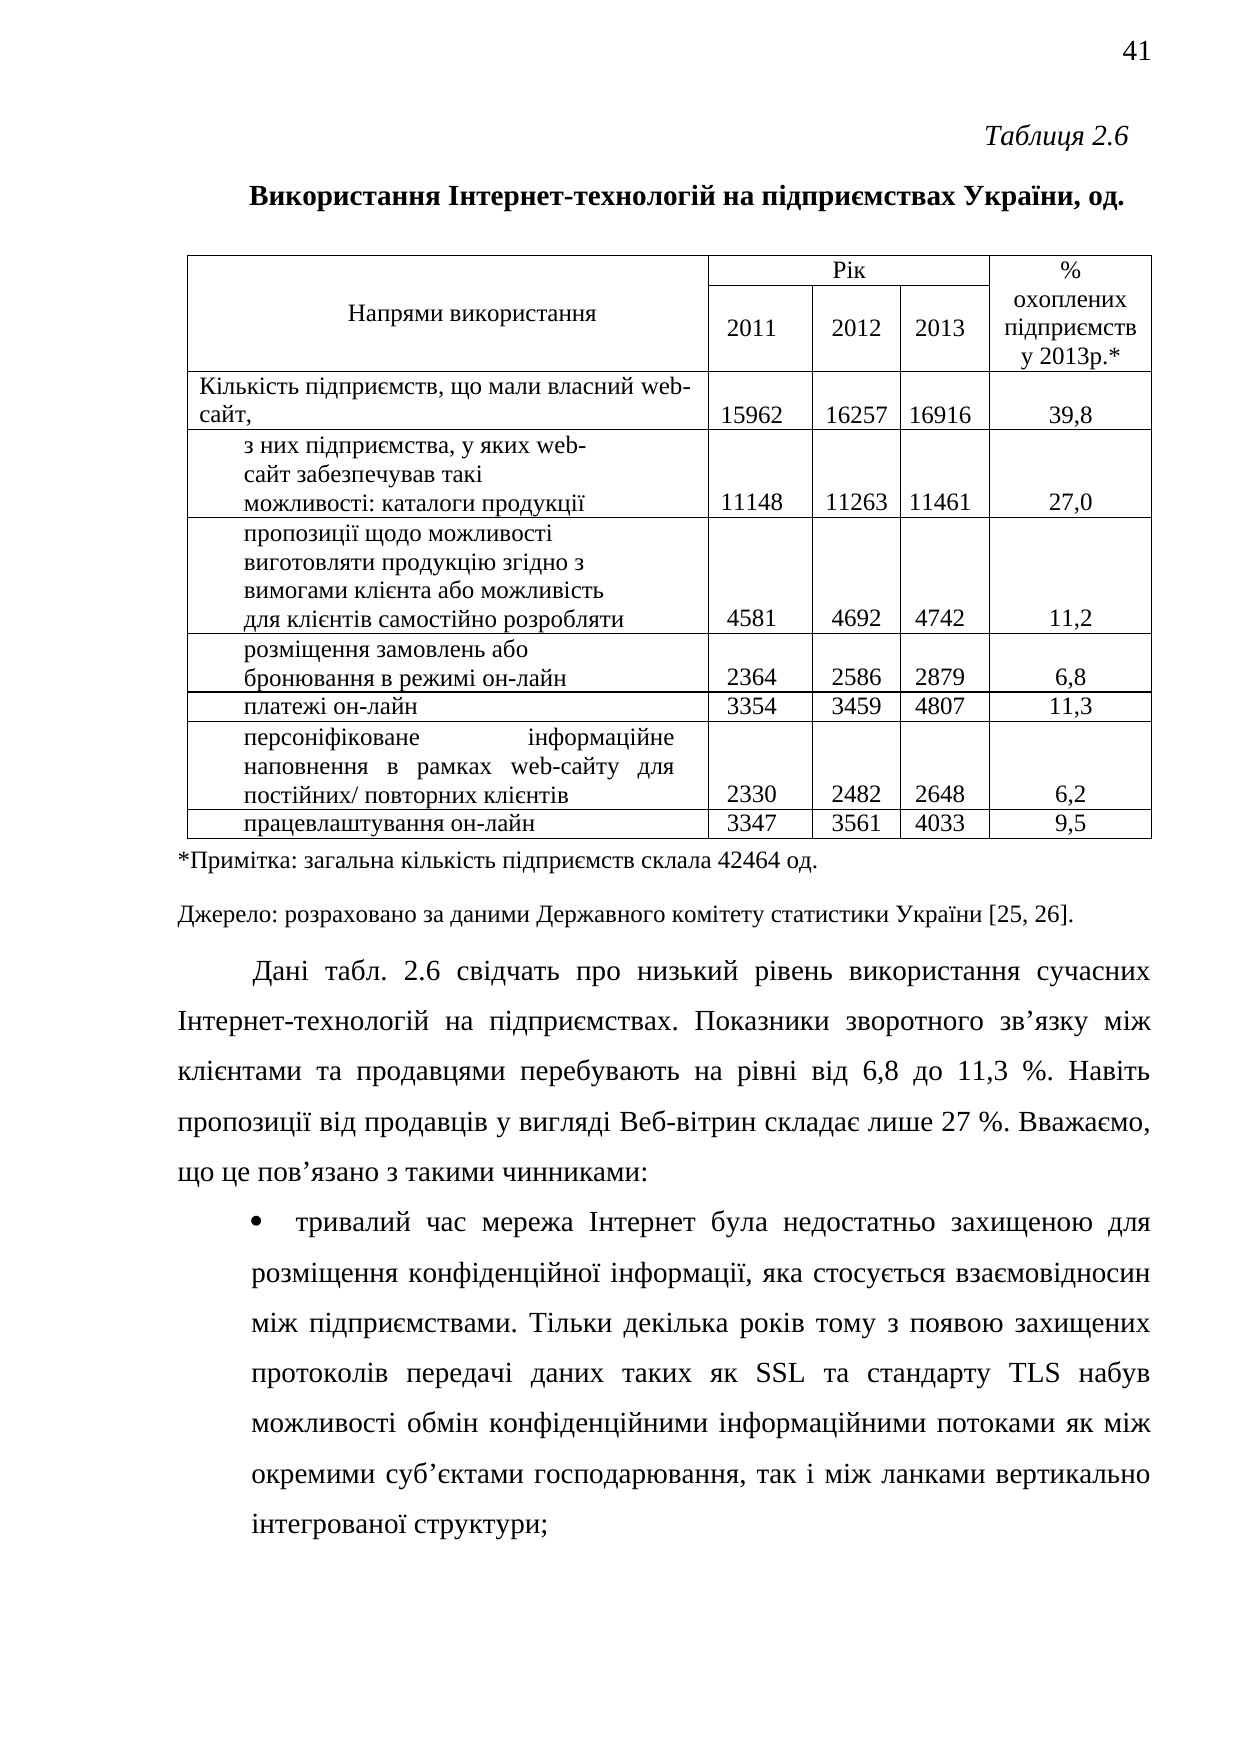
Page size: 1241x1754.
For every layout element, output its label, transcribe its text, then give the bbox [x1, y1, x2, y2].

table_cell 2482 [813, 722, 900, 808]
table_cell 11263 [813, 430, 900, 517]
table_cell 4807 [901, 693, 989, 721]
table_cell 27,0 [990, 430, 1151, 517]
table_cell 3561 [813, 810, 900, 838]
table_cell 4692 [813, 518, 900, 633]
table_cell Кількість підприємств, що мали власний web-сайт, од. [188, 372, 708, 429]
text Таблиця 2.6 [177, 118, 1128, 152]
table_cell розміщення замовлень або бронювання в режимі он-лайн [188, 634, 708, 691]
table_cell персоніфіковане інформаційне наповнення в рамках web-сайту для постійних/ повторних клієнтів [188, 722, 708, 808]
table_cell 4742 [901, 518, 989, 633]
table_cell 11,3 [990, 693, 1151, 721]
table_header % охоплених підприємств у 2013р.* [990, 256, 1151, 371]
table_cell 6,2 [990, 722, 1151, 808]
table_cell 15962 [709, 372, 812, 429]
table_cell 4033 [901, 810, 989, 838]
table_cell 16257 [813, 372, 900, 429]
text *Примітка: загальна кількість підприємств склала 42464 од. [177, 845, 927, 874]
table_cell з них підприємства, у яких web-сайт забезпечував такі можливості: каталоги продукції або прейскуранти [188, 430, 708, 517]
table_header Напрями використання [188, 256, 708, 371]
text Дані табл. 2.6 свідчать про низький рівень використання сучасних Інтернет-технологій на підприємствах. Показники зворотного зв’язку між клієнтами та продавцями перебувають на рівні від 6,8 до 11,3 %. Навіть пропозиції від продавців у вигляді Веб-вітрин складає лише 27 %. Вважаємо, що це пов’язано з такими чинниками: [177, 953, 1152, 1187]
table_cell 2586 [813, 634, 900, 691]
table_cell 2648 [901, 722, 989, 808]
text Джерело: розраховано за даними Державного комітету статистики України [25, 26]. [177, 899, 1152, 928]
table_cell працевлаштування он-лайн [188, 810, 708, 838]
table_cell 2011 [709, 286, 812, 371]
subtitle Використання Інтернет-технологій на підприємствах України, од. [249, 178, 1152, 212]
table_cell 3354 [709, 693, 812, 721]
table_cell 4581 [709, 518, 812, 633]
text тривалий час мережа Інтернет була недостатньо захищеною для розміщення конфіденційної інформації, яка стосується взаємовідносин між підприємствами. Тільки декілька років тому з появою захищених протоколів передачі даних таких як SSL та стандарту TLS набув можливості обмін конфіденційними інформаційними потоками як між окремими суб’єктами господарювання, так і між ланками вертикально інтегрованої структури; [251, 1204, 1152, 1540]
table_header Рік [709, 256, 989, 284]
table_cell 9,5 [990, 810, 1151, 838]
table_cell 2013 [901, 286, 989, 371]
table_cell 39,8 [990, 372, 1151, 429]
table_cell 2364 [709, 634, 812, 691]
table_cell 11148 [709, 430, 812, 517]
table_cell 6,8 [990, 634, 1151, 691]
table_cell 2330 [709, 722, 812, 808]
table_cell 16916 [901, 372, 989, 429]
table_cell 11,2 [990, 518, 1151, 633]
table_cell 3347 [709, 810, 812, 838]
table_cell 3459 [813, 693, 900, 721]
table_cell 2012 [813, 286, 900, 371]
table_cell 11461 [901, 430, 989, 517]
table_cell платежі он-лайн [188, 693, 708, 721]
table_cell 2879 [901, 634, 989, 691]
table_cell пропозиції щодо можливості виготовляти продукцію згідно з вимогами клієнта або можливість для клієнтів самостійно розробляти дизайн продукції [188, 518, 708, 633]
